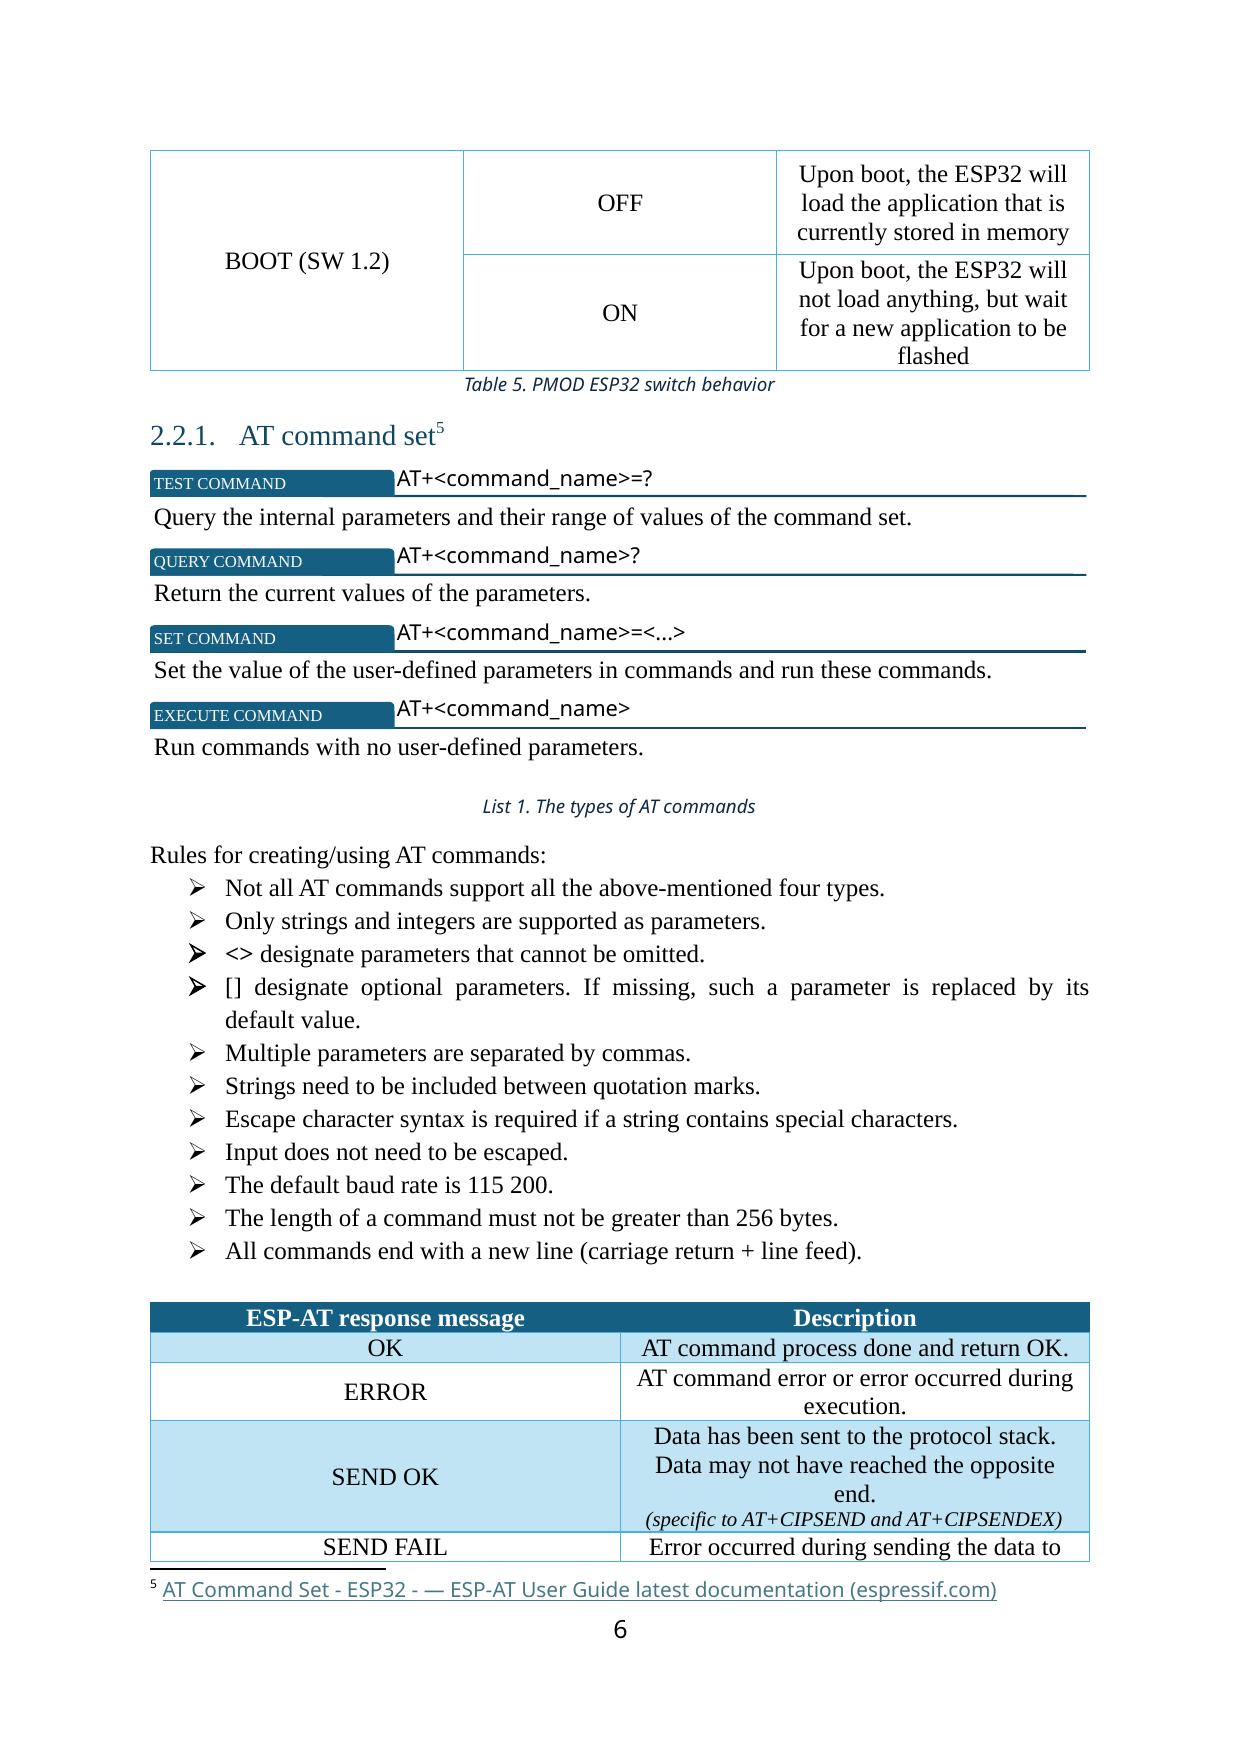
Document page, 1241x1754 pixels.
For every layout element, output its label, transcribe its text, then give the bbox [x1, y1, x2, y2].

table_cell BOOT (SW 1.2) [151, 151, 463, 370]
table_cell ERROR [151, 1363, 620, 1420]
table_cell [621, 1533, 1089, 1561]
list The length of a command must not be greater than 256 bytes. [187, 1203, 1090, 1232]
text Rules for creating/using AT commands: [150, 840, 1090, 868]
list All commands end with a new line (carriage return + line feed). [187, 1236, 1090, 1265]
list Escape character syntax is required if a string contains special characters. [187, 1104, 1090, 1133]
table_cell Data has been sent to the protocol stack. Data may not have reached the opposite end. (specific to AT+CIPSEND and AT+CIPSENDEX) [621, 1421, 1089, 1531]
subtitle AT command set [150, 418, 1090, 451]
table_header Description [621, 1303, 1089, 1332]
list Strings need to be included between quotation marks. [187, 1071, 1090, 1099]
table_cell SEND OK [151, 1421, 620, 1531]
list Not all AT commands support all the above-mentioned four types. [187, 873, 1090, 901]
list Input does not need to be escaped. [187, 1137, 1090, 1166]
table_cell ON [464, 255, 776, 370]
table_cell AT command error or error occurred during execution. [621, 1363, 1089, 1420]
list [] designate optional parameters. If missing, such a parameter is replaced by its default value. [187, 972, 1090, 1033]
table_cell Upon boot, the ESP32 will not load anything, but wait for a new application to be flashed [777, 255, 1089, 370]
list <> designate parameters that cannot be omitted. [187, 939, 1090, 967]
table_cell AT command process done and return OK. [621, 1333, 1089, 1362]
table_cell OK [151, 1333, 620, 1362]
table_cell Upon boot, the ESP32 will load the application that is currently stored in memory [777, 151, 1089, 254]
list Multiple parameters are separated by commas. [187, 1038, 1090, 1067]
table_cell SEND FAIL [151, 1533, 620, 1561]
table_header ESP-AT response message [151, 1303, 620, 1332]
table_cell OFF [464, 151, 776, 254]
list Only strings and integers are supported as parameters. [187, 906, 1090, 934]
list The default baud rate is 115 200. [187, 1170, 1090, 1199]
